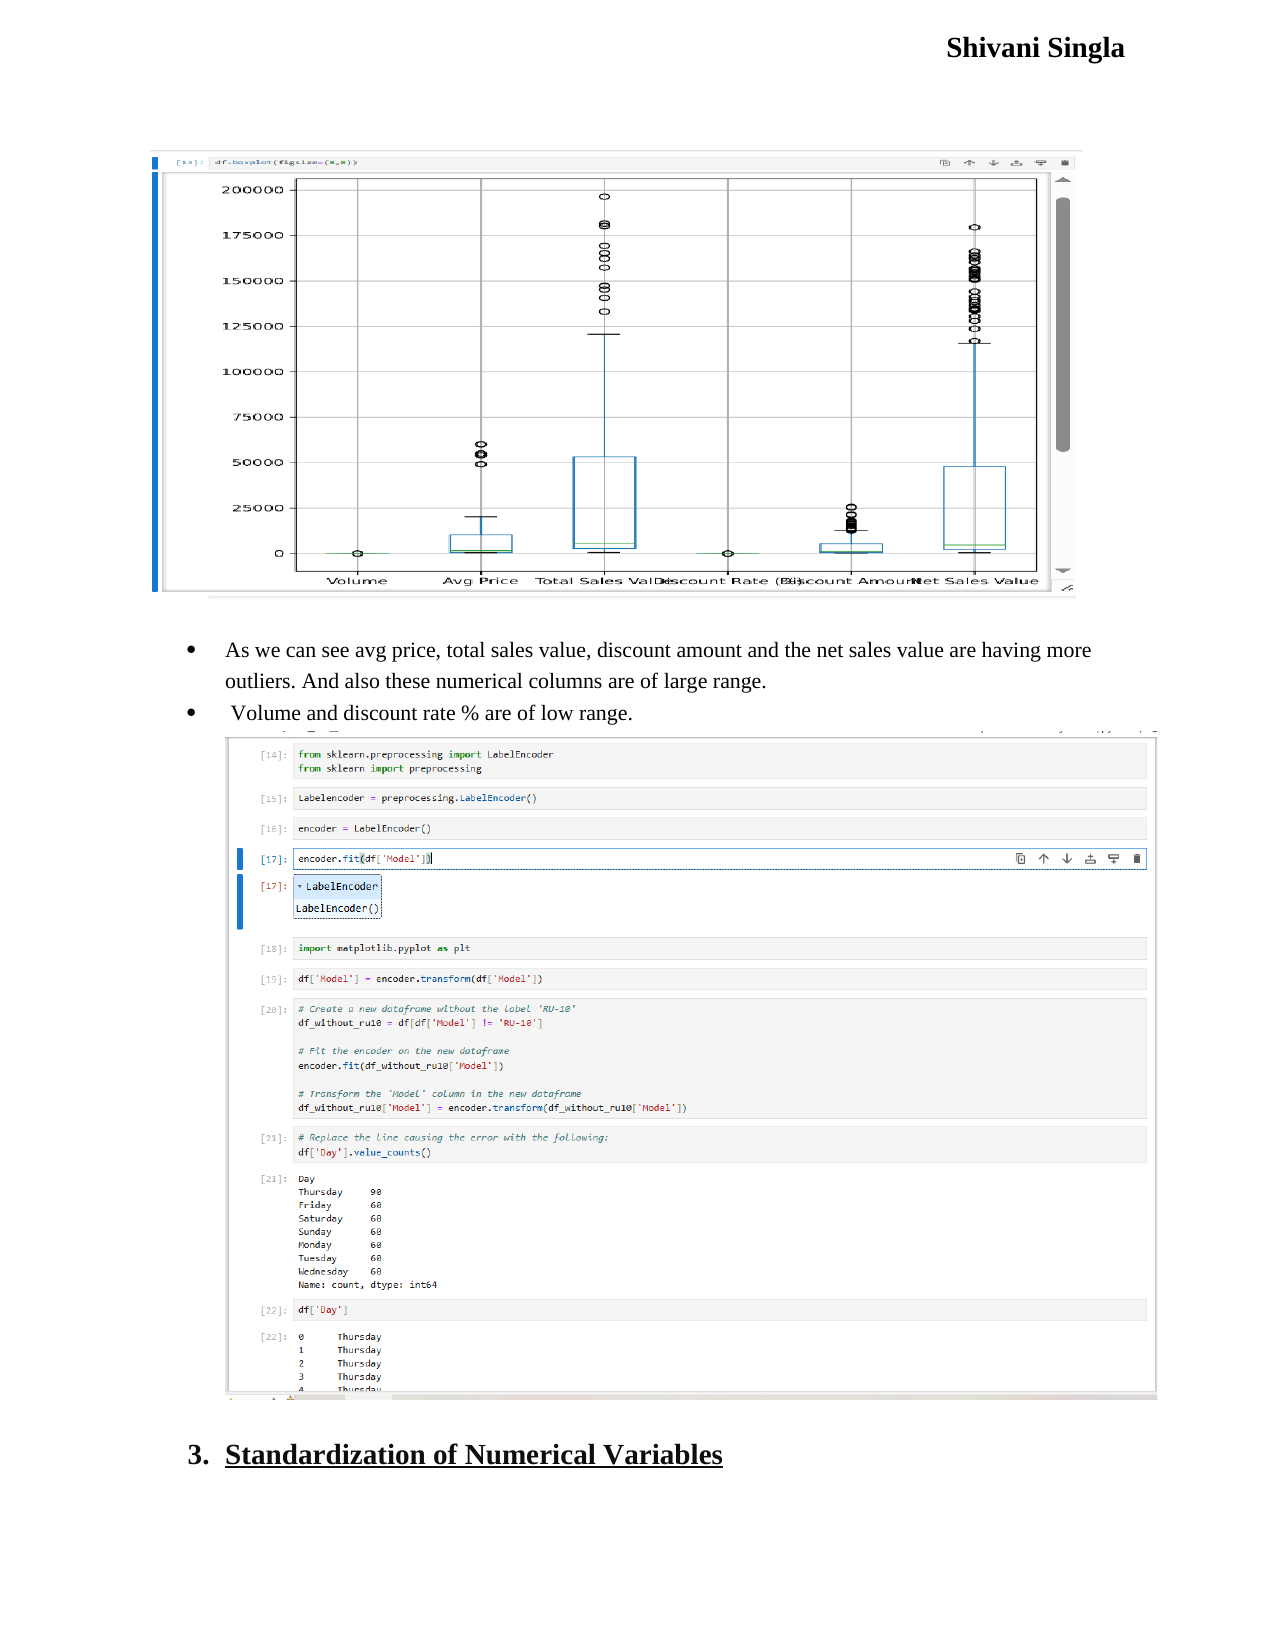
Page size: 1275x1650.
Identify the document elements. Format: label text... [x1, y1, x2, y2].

picture [225, 731, 1158, 1400]
list As we can see avg price, total sales value, discount amount and the net sales value are having more outliers. And also these numerical columns are of large range. [187, 637, 1125, 693]
subtitle Standardization of Numerical Variables [187, 1437, 1125, 1471]
picture [150, 150, 1083, 599]
